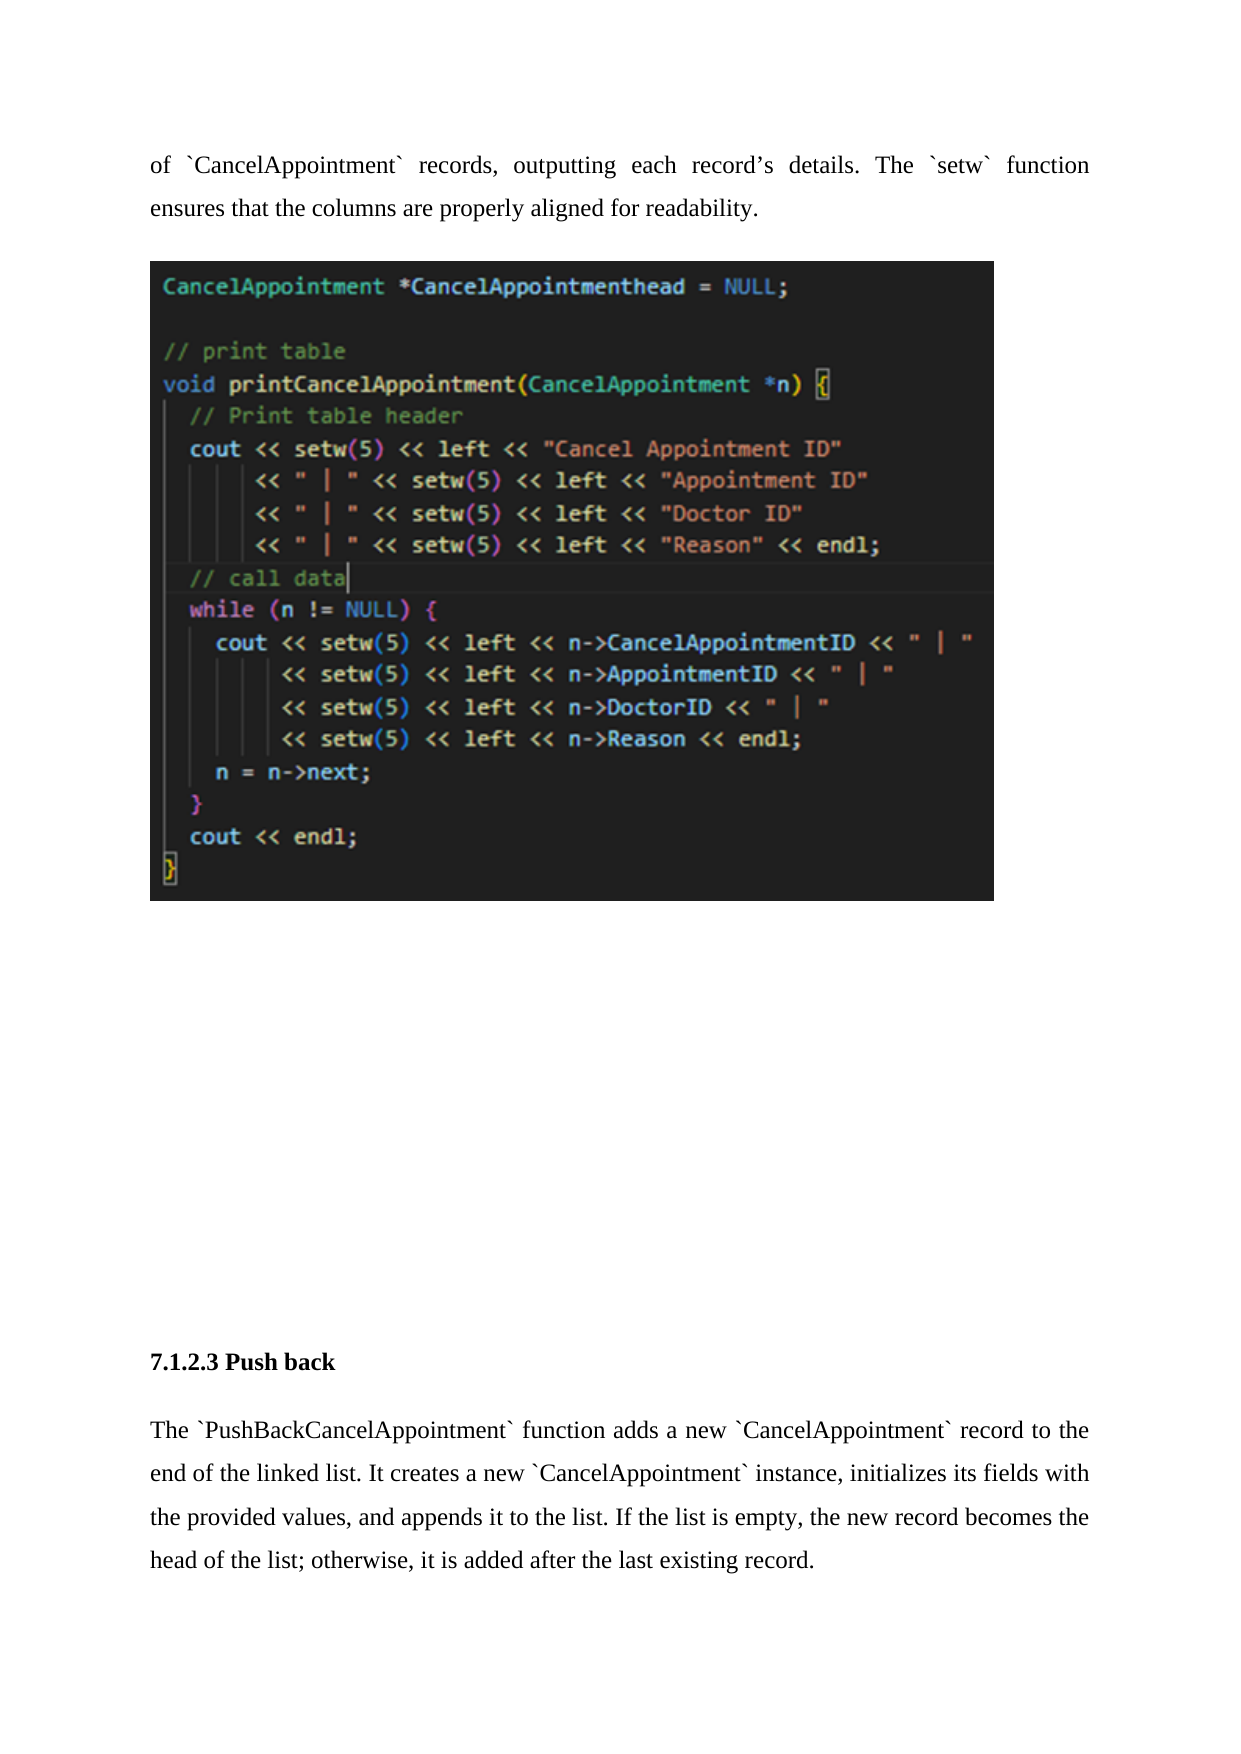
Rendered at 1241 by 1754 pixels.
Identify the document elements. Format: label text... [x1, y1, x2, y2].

text The `PushBackCancelAppointment` function adds a new `CancelAppointment` record to the end of the linked list. It creates a new `CancelAppointment` instance, initializes its fields with the provided values, and appends it to the list. If the list is empty, the new record becomes the head of the list; otherwise, it is added after the last existing record. [150, 1415, 1090, 1573]
picture [150, 261, 994, 901]
subtitle 7.1.2.3 Push back [150, 1347, 1090, 1376]
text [150, 150, 1090, 222]
